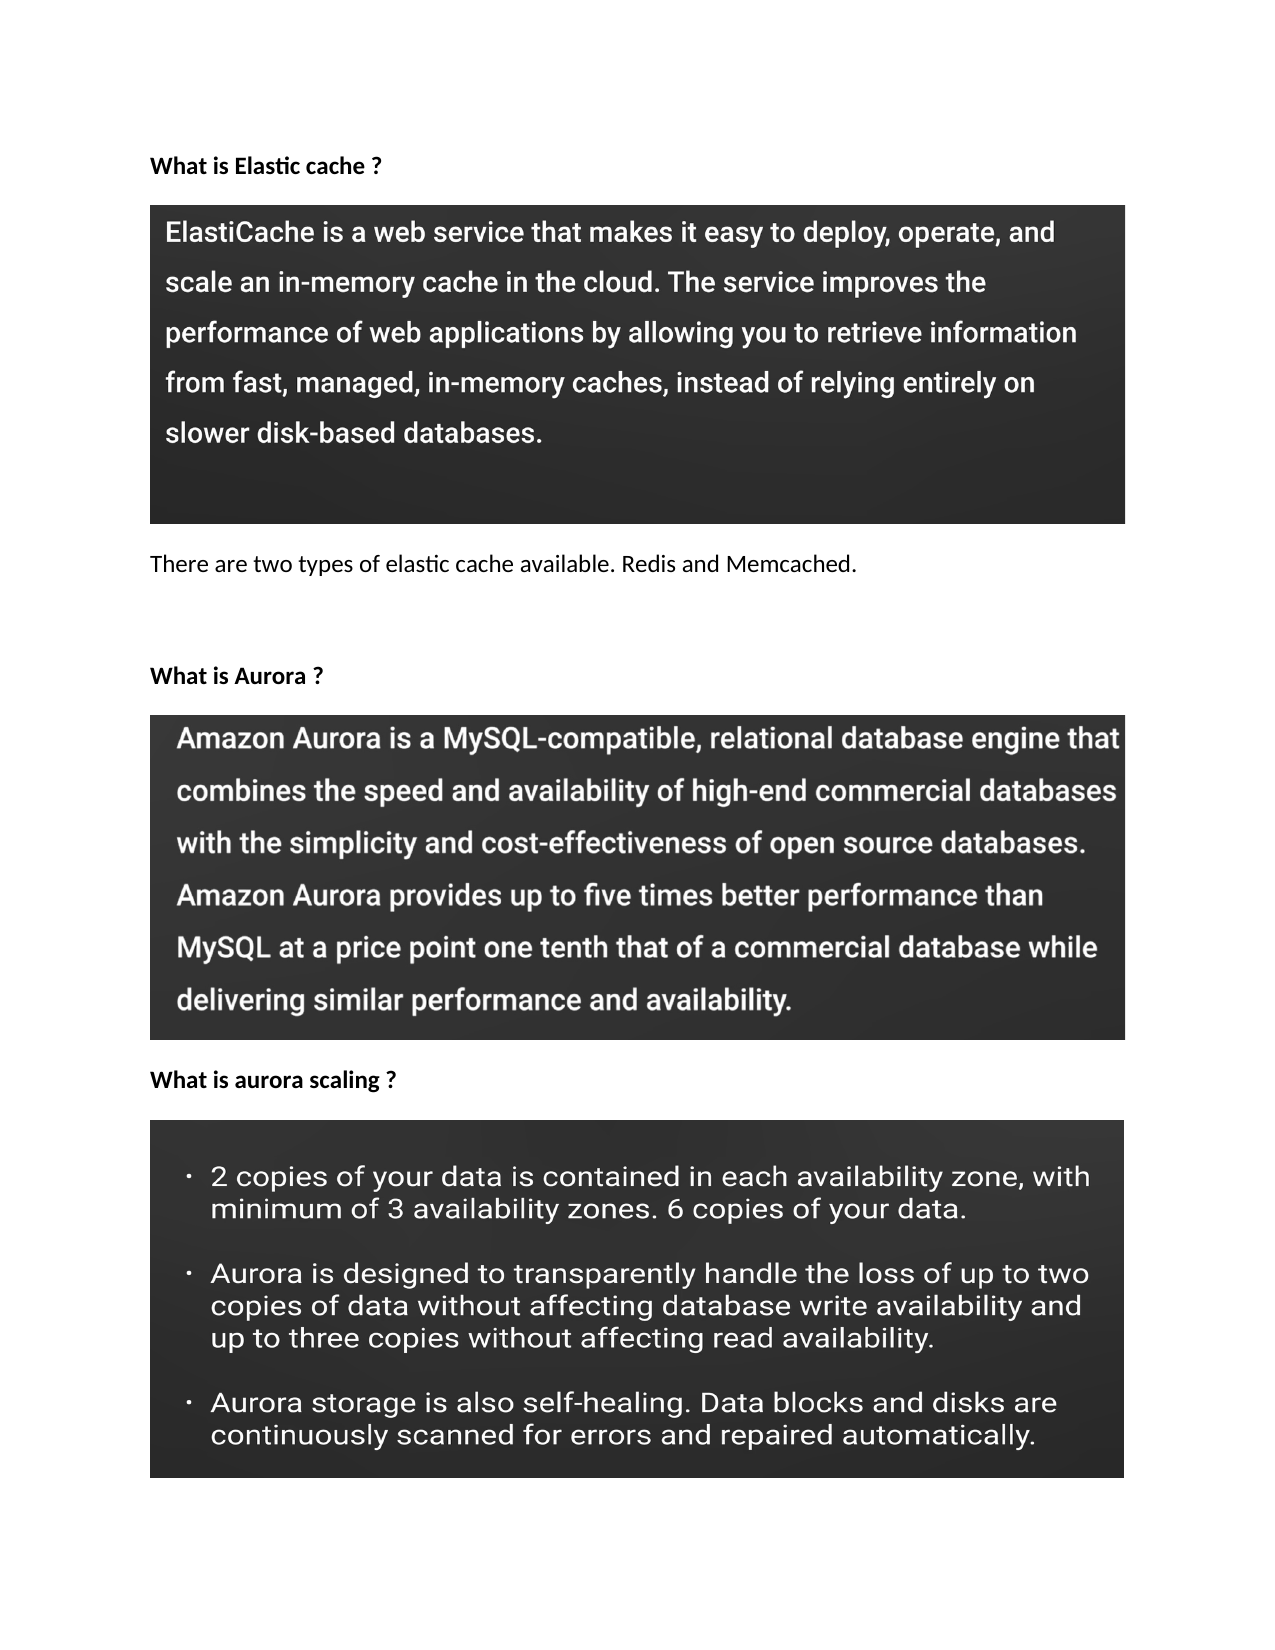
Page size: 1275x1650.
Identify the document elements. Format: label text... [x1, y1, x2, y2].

text There are two types of elastic cache available. Redis and Memcached. [150, 548, 1125, 579]
picture [150, 205, 1125, 524]
text What is aurora scaling ? [150, 1065, 1125, 1095]
picture [150, 1120, 1124, 1478]
text What is Aurora ? [150, 660, 1125, 690]
text What is Elastic cache ? [150, 150, 1125, 181]
picture [150, 715, 1125, 1040]
